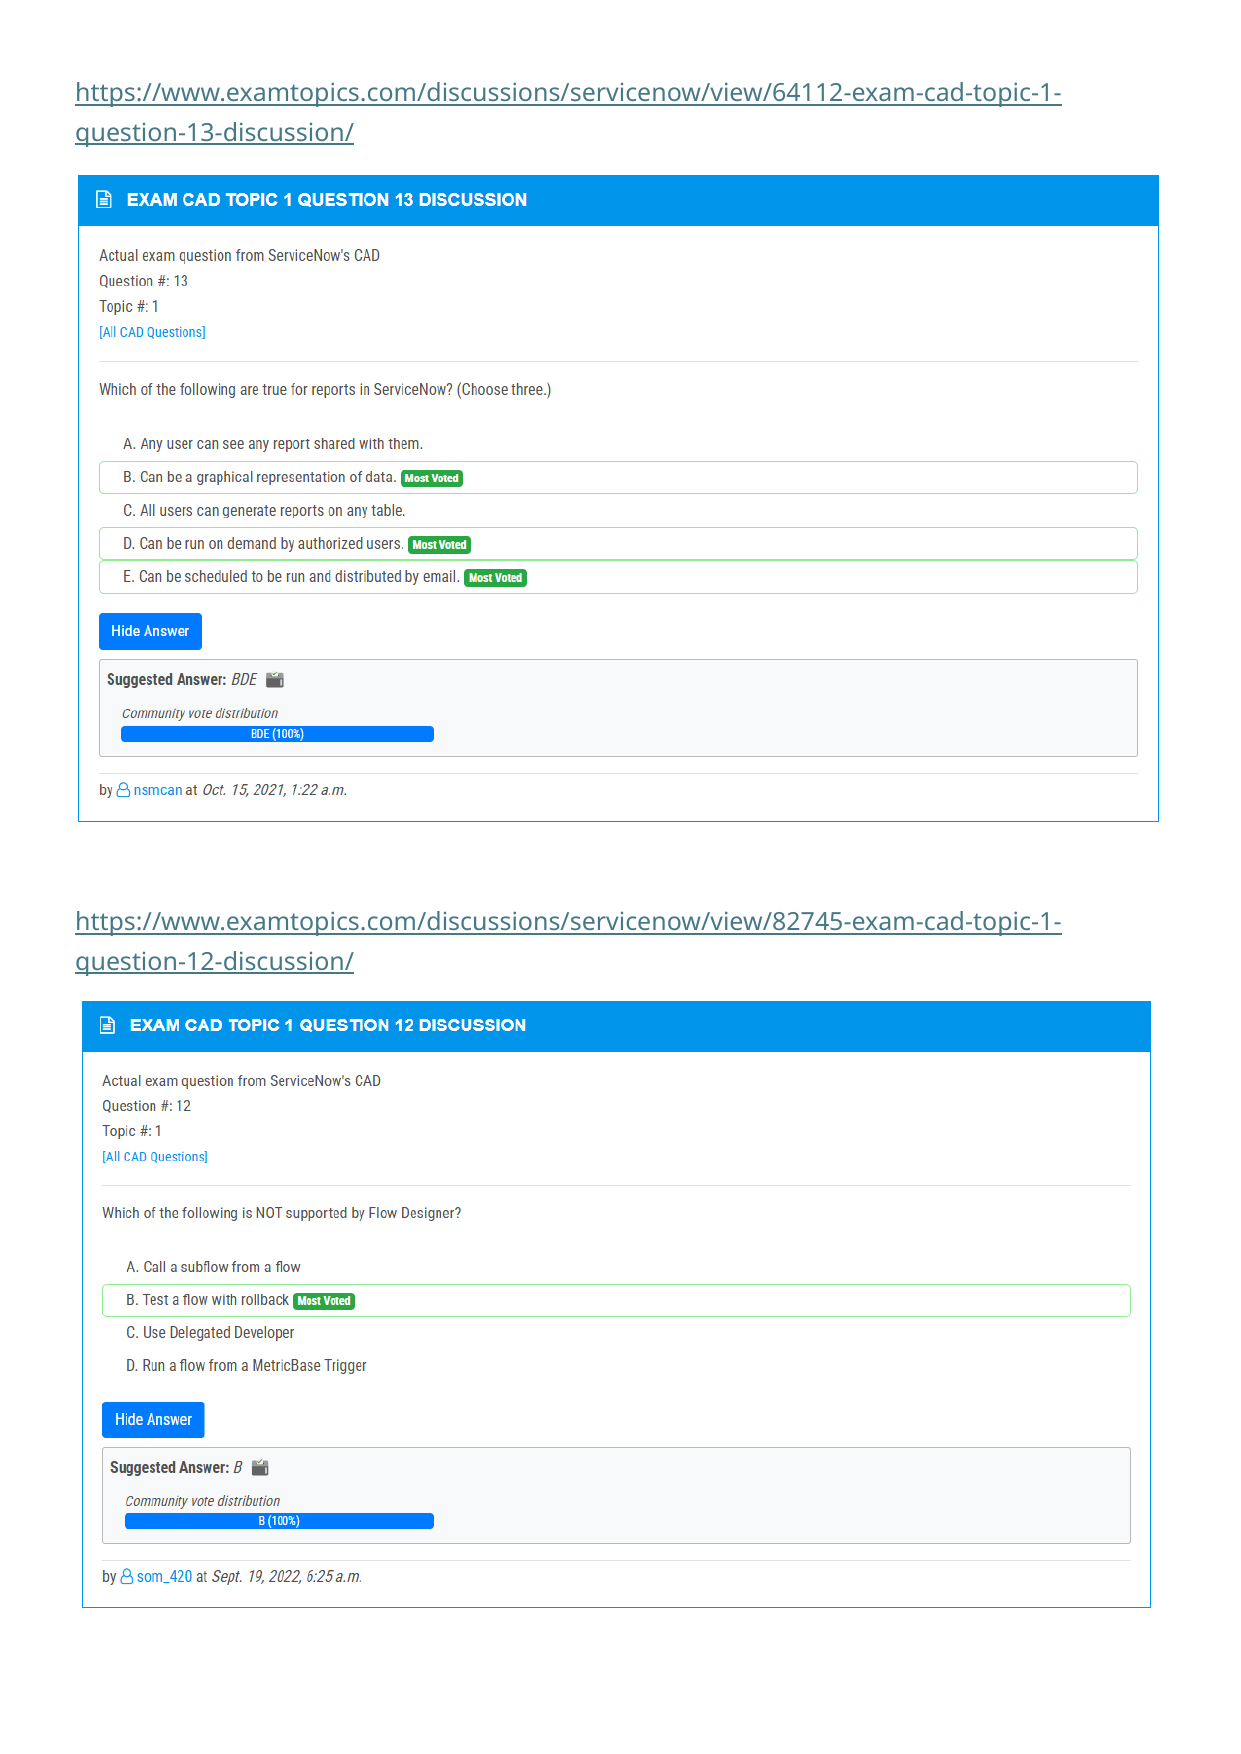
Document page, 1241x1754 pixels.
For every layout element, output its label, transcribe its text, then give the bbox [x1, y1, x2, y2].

text https://www.examtopics.com/discussions/servicenow/view/82745-exam-cad-topic-1-question-12-discussion/ [75, 904, 1165, 977]
text https://www.examtopics.com/discussions/servicenow/view/64112-exam-cad-topic-1-question-13-discussion/ [75, 75, 1165, 148]
picture [75, 170, 1166, 827]
picture [75, 999, 1166, 1620]
